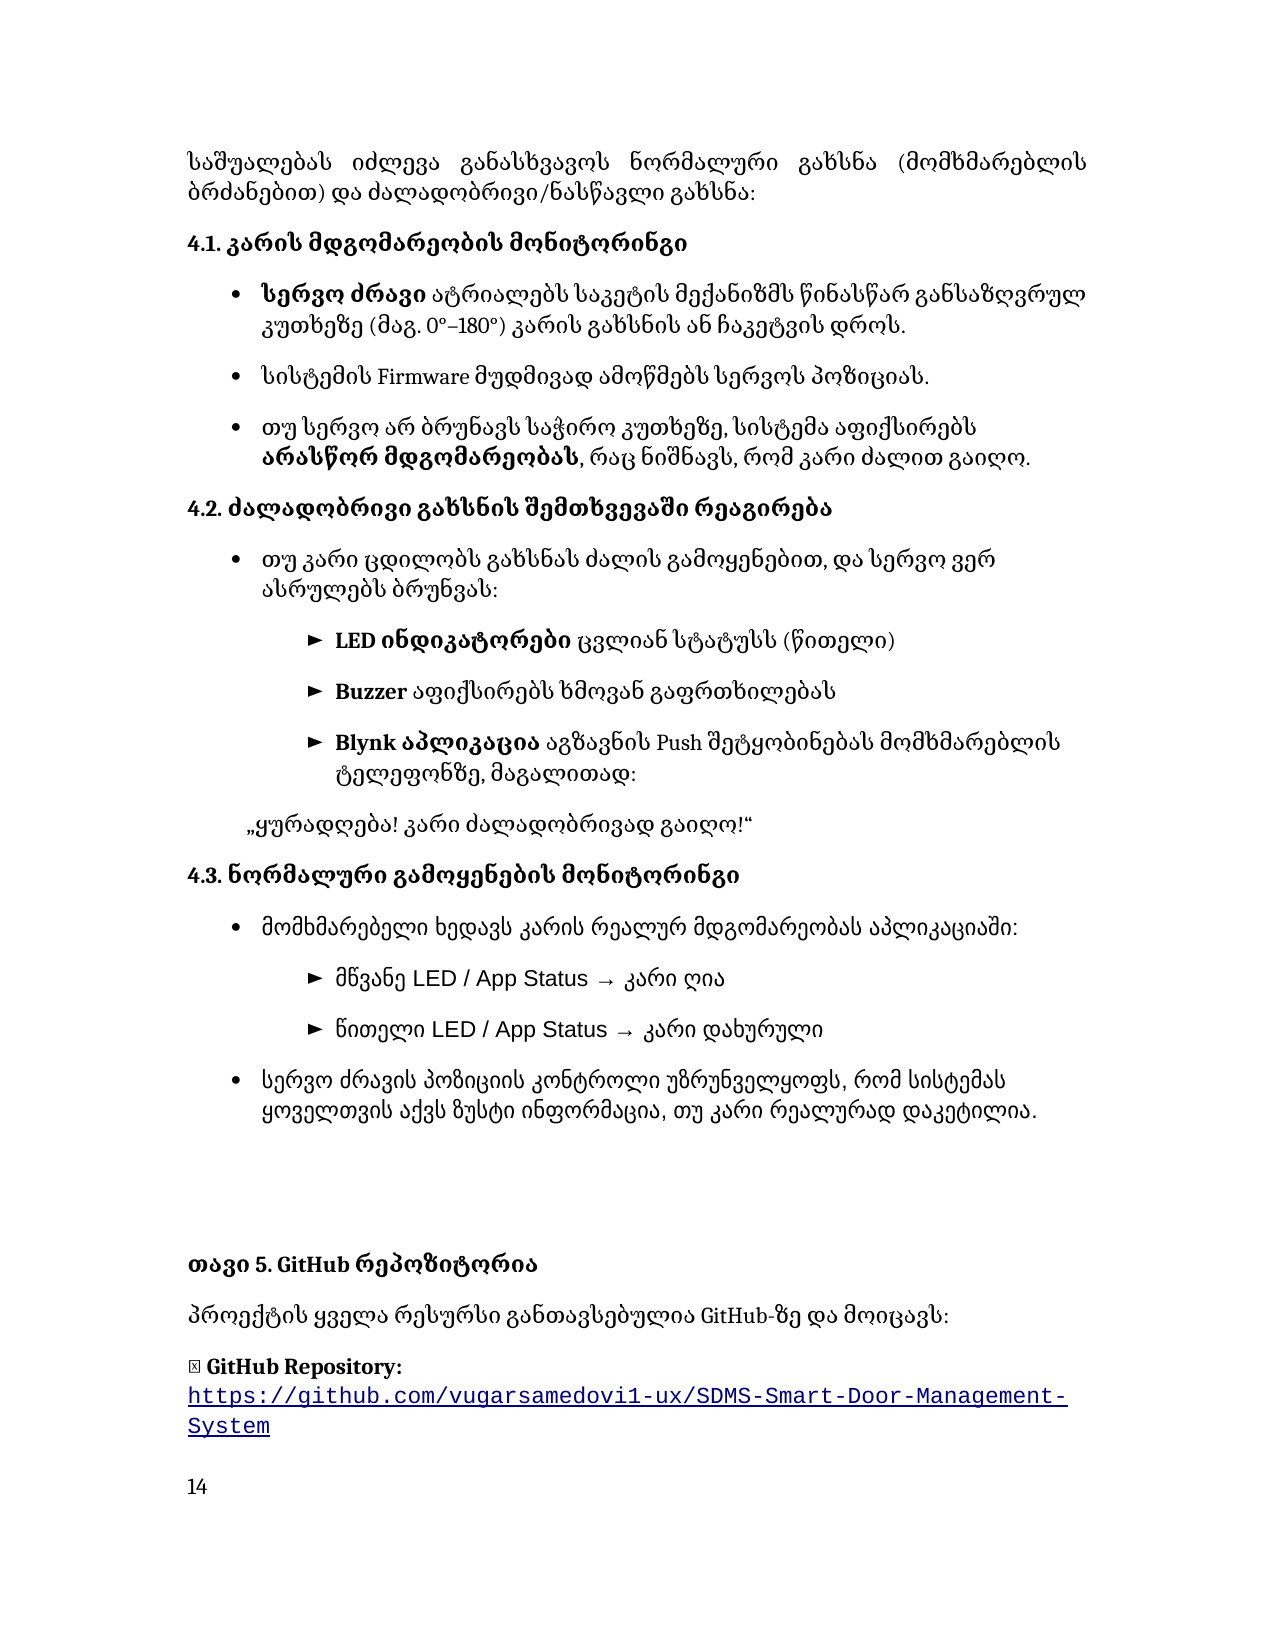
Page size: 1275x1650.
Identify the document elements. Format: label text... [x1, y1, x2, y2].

list LED ინდიკატორები ცვლიან სტატუსს (წითელი) [306, 628, 1087, 654]
subtitle 4.3. ნორმალური გამოყენების მონიტორინგი [187, 862, 1087, 889]
list „ყურადღება! კარი ძალადობრივად გაიღო!“ [247, 811, 1028, 838]
list Buzzer აფიქსირებს ხმოვან გაფრთხილებას [306, 679, 1087, 706]
list თუ სერვო არ ბრუნავს საჭირო კუთხეზე, სისტემა აფიქსირებს არასწორ მდგომარეობას, რაც ნიშნავს, რომ კარი ძალით გაიღო. [232, 414, 1087, 471]
list მწვანე LED / App Status → კარი ღია [306, 964, 1087, 991]
list წითელი LED / App Status → კარი დახურული [306, 1016, 1087, 1042]
text პროექტის ყველა რესურსი განთავსებულია GitHub-ზე და მოიცავს: [187, 1303, 1087, 1329]
subtitle 4.2. ძალადობრივი გახსნის შემთხვევაში რეაგირება [187, 496, 1087, 522]
list მომხმარებელი ხედავს კარის რეალურ მდგომარეობას აპლიკაციაში: [232, 913, 1087, 940]
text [187, 150, 1087, 207]
list სერვო ძრავის პოზიციის კონტროლი უზრუნველყოფს, რომ სისტემას ყოველთვის აქვს ზუსტი ინფორმაცია, თუ კარი რეალურად დაკეტილია. [232, 1067, 1087, 1123]
list სერვო ძრავი ატრიალებს საკეტის მექანიზმს წინასწარ განსაზღვრულ კუთხეზე (მაგ. 0°–180°) კარის გახსნის ან ჩაკეტვის დროს. [232, 282, 1087, 339]
subtitle 4.1. კარის მდგომარეობის მონიტორინგი [187, 231, 1087, 258]
list სისტემის Firmware მუდმივად ამოწმებს სერვოს პოზიციას. [232, 363, 1087, 390]
list Blynk აპლიკაცია აგზავნის Push შეტყობინებას მომხმარებლის ტელეფონზე, მაგალითად: [306, 730, 1087, 787]
subtitle თავი 5. GitHub რეპოზიტორია [187, 1252, 1087, 1278]
list თუ კარი ცდილობს გახსნას ძალის გამოყენებით, და სერვო ვერ ასრულებს ბრუნვას: [232, 547, 1087, 603]
text 🔗 GitHub Repository: https://github.com/vugarsamedovi1-ux/SDMS-Smart-Door-Management-System [187, 1354, 1087, 1440]
